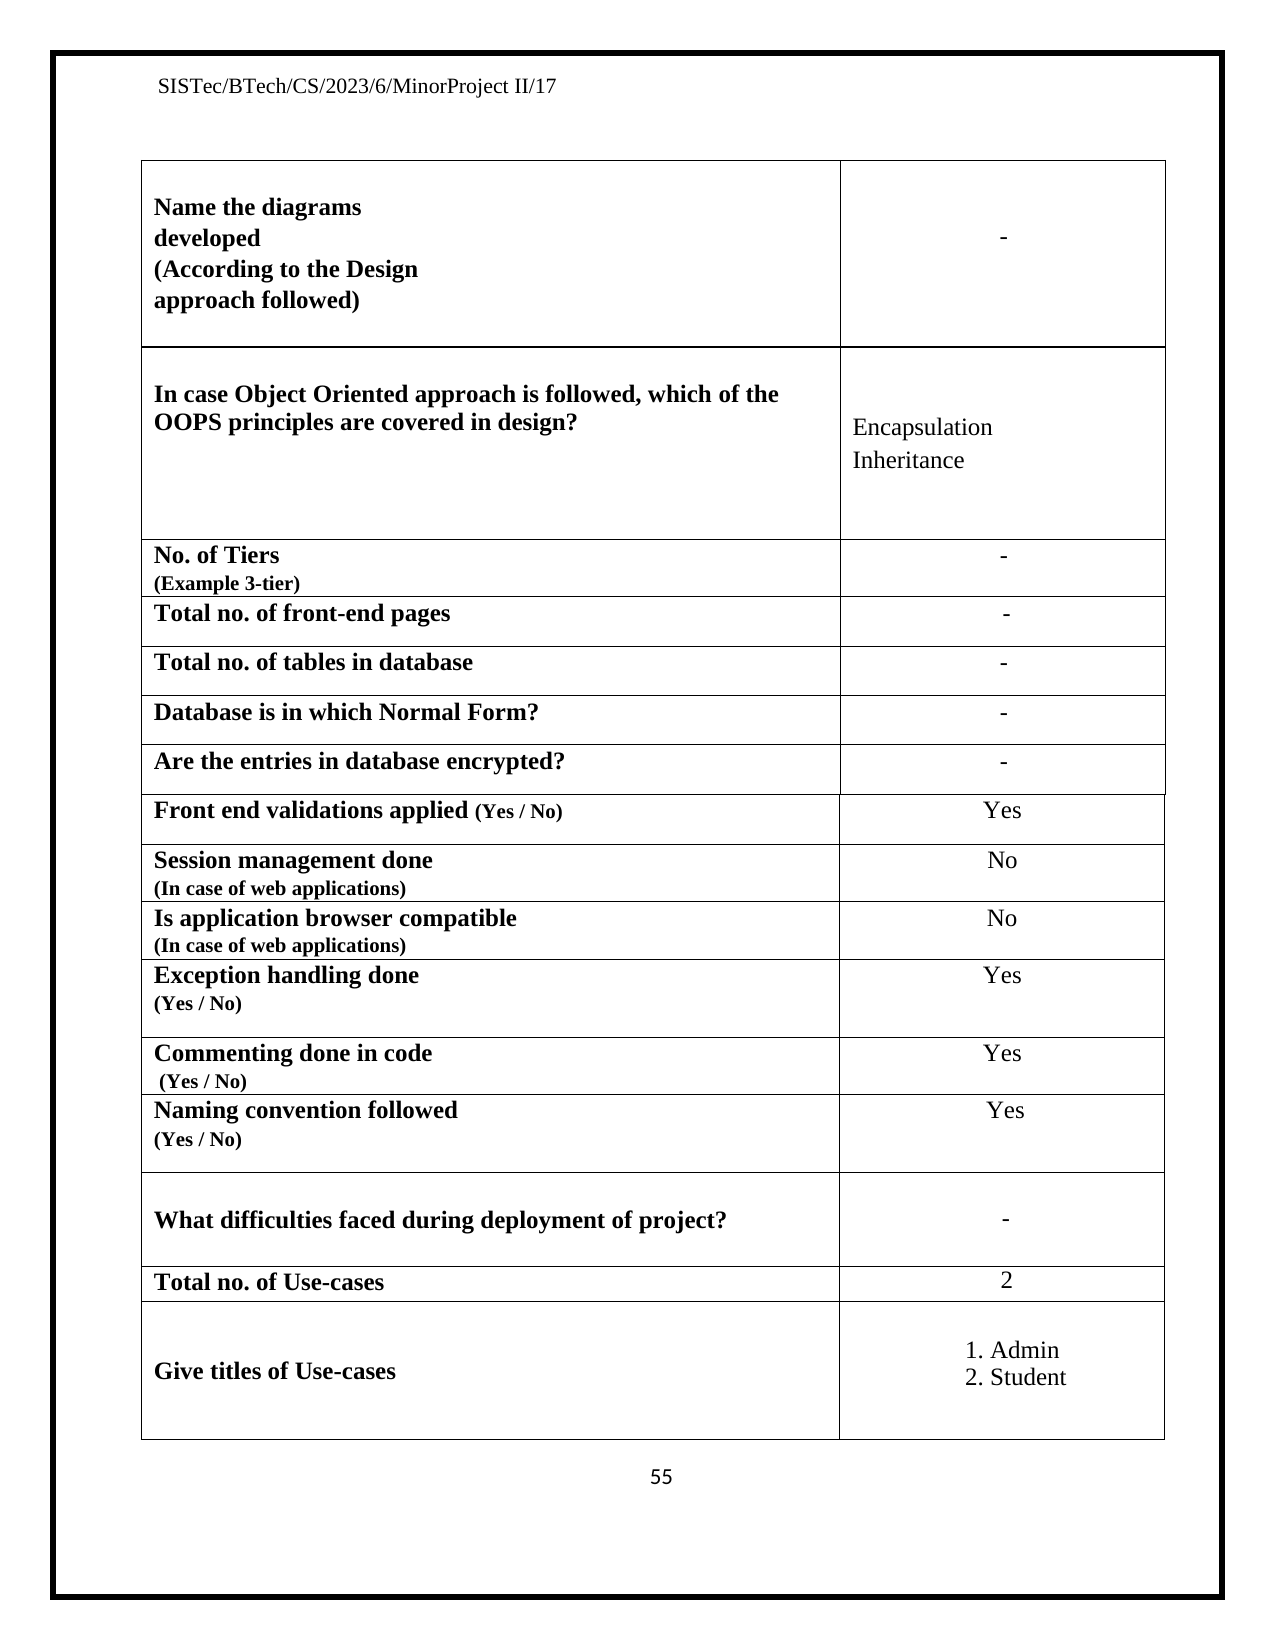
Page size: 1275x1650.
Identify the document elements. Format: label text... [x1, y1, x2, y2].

table_cell Yes [840, 795, 1164, 843]
table_cell Naming convention followed (Yes / No) [142, 1095, 839, 1172]
table_cell Yes [840, 1038, 1164, 1094]
table_cell Total no. of Use-cases [142, 1267, 839, 1301]
table_cell Total no. of front-end pages [142, 597, 840, 646]
table_cell - [841, 647, 1165, 695]
table_cell Yes [840, 1095, 1164, 1172]
table_cell Total no. of tables in database [142, 647, 840, 695]
table_cell Are the entries in database encrypted? [142, 745, 840, 794]
table_cell What difficulties faced during deployment of project? [142, 1173, 839, 1266]
table_cell - [840, 1173, 1164, 1266]
table_cell Commenting done in code (Yes / No) [142, 1038, 839, 1094]
table_cell - [841, 597, 1165, 646]
table_cell Exception handling done (Yes / No) [142, 960, 839, 1037]
table_cell Database is in which Normal Form? [142, 696, 840, 744]
table_cell Session management done (In case of web applications) [142, 845, 839, 901]
table_cell Encapsulation Inheritance [841, 348, 1165, 538]
table_cell Admin Student [840, 1302, 1164, 1439]
table_cell - [841, 161, 1165, 346]
table_cell Front end validations applied (Yes / No) [142, 795, 839, 843]
table_cell In case Object Oriented approach is followed, which of the OOPS principles are covered in design? [142, 348, 840, 538]
table_cell No [840, 902, 1164, 958]
table_cell - [841, 745, 1165, 794]
table_cell Is application browser compatible (In case of web applications) [142, 902, 839, 958]
table_cell Yes [840, 960, 1164, 1037]
table_cell 2 [840, 1267, 1164, 1301]
table_cell No. of Tiers (Example 3-tier) [142, 540, 840, 596]
table_cell Give titles of Use-cases [142, 1302, 839, 1439]
table_cell Name the diagrams developed (According to the Design approach followed) [142, 161, 840, 346]
table_cell - [841, 540, 1165, 596]
table_cell - [841, 696, 1165, 744]
table_cell No [840, 845, 1164, 901]
